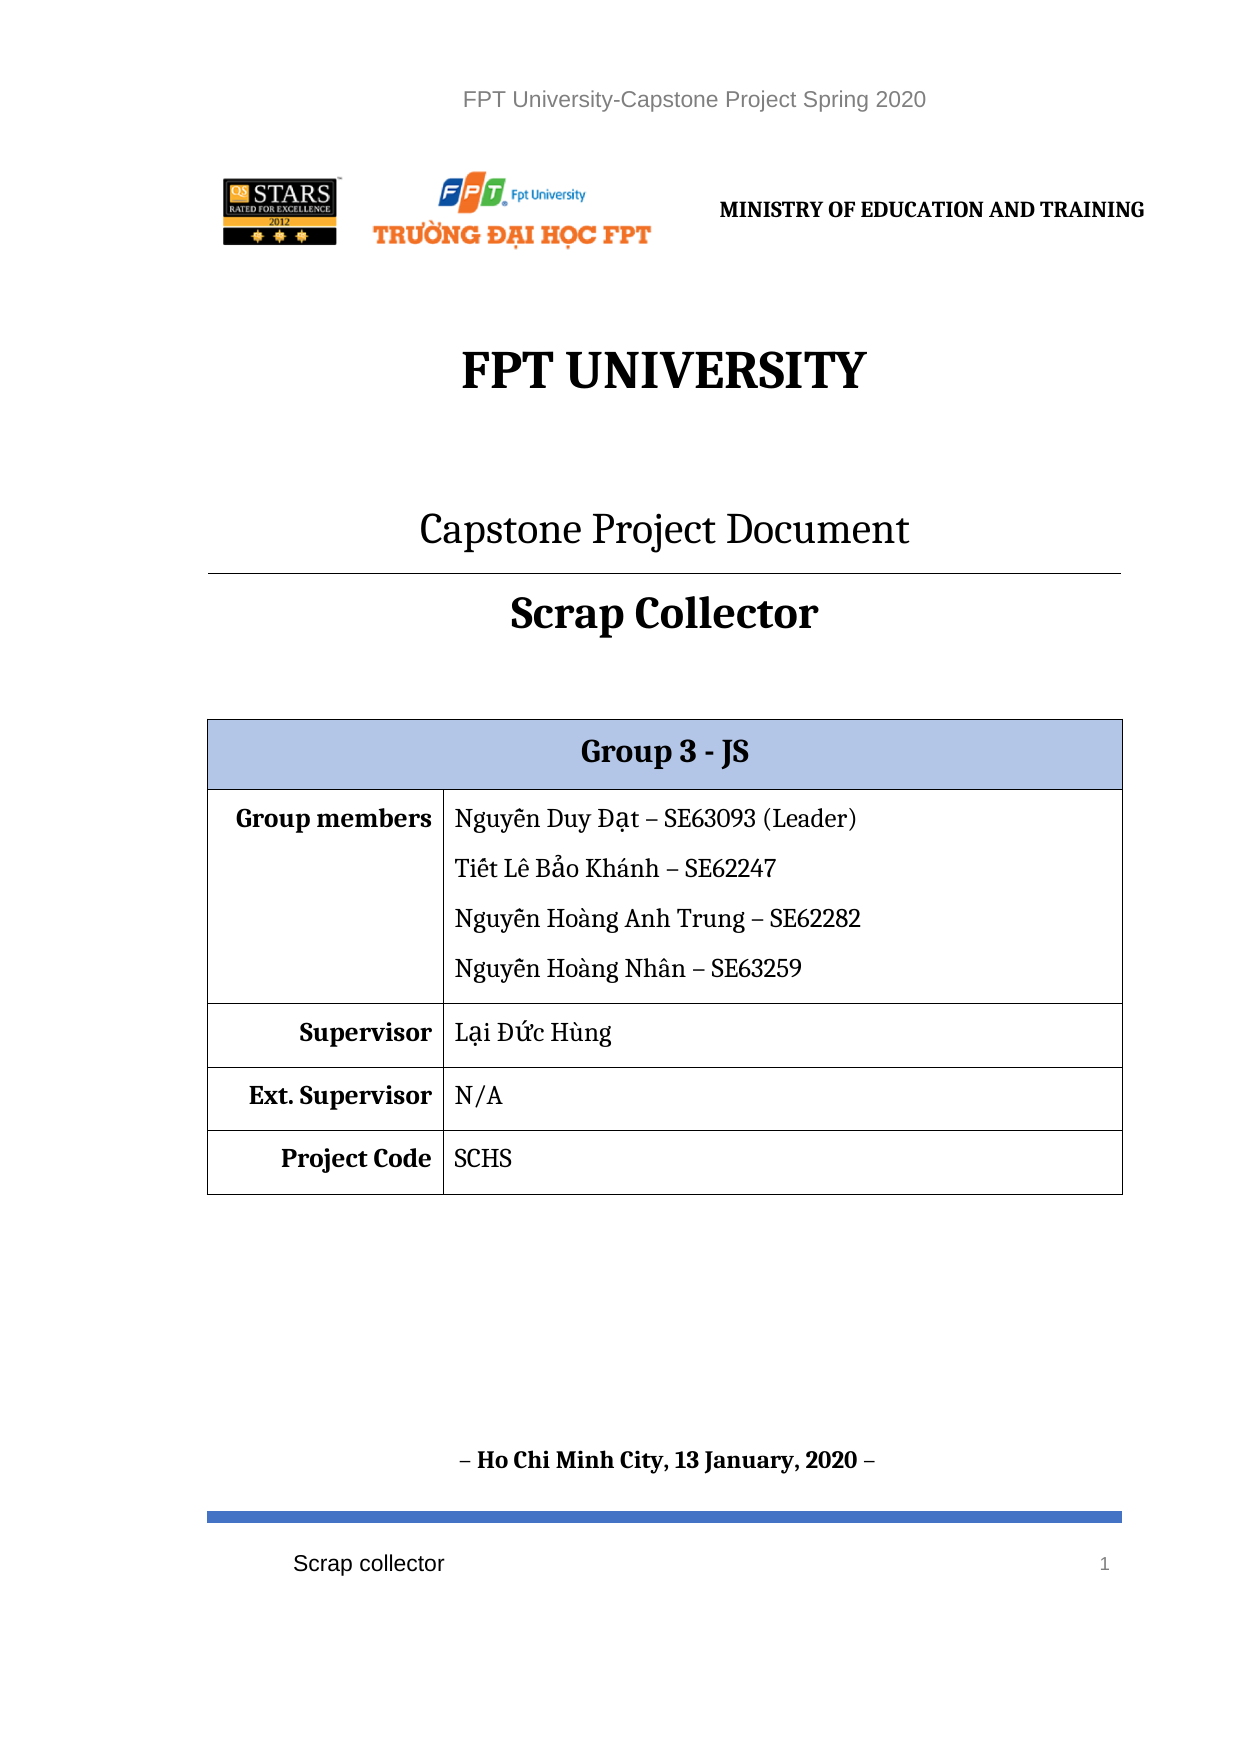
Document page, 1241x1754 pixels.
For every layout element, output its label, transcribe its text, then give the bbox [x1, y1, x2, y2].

table_cell Group 3 - JS [208, 720, 1122, 789]
table_cell Nguyễn Duy Đạt – SE63093 (Leader) Tiết Lê Bảo Khánh – SE62247 Nguyễn Hoàng Anh Trung – SE62282 Nguyễn Hoàng Nhân – SE63259 [444, 790, 1122, 1003]
table_cell Group members [208, 790, 443, 1003]
table_cell SCHS [444, 1131, 1122, 1193]
table_cell Scrap Collector [207, 573, 1122, 718]
table_header Capstone Project Document [207, 492, 1122, 573]
text FPT UNIVERSITY [207, 339, 1122, 402]
table_cell Ext. Supervisor [208, 1068, 443, 1130]
table_cell Project Code [208, 1131, 443, 1193]
table_header [207, 147, 694, 279]
table_header MINISTRY OF EDUCATION AND TRAINING [694, 147, 1170, 279]
picture [218, 159, 655, 261]
text – Ho Chi Minh City, 13 January, 2020 – [207, 1446, 1122, 1474]
table_cell N/A [444, 1068, 1122, 1130]
table_cell Lại Đức Hùng [444, 1004, 1122, 1067]
table_cell Supervisor [208, 1004, 443, 1067]
